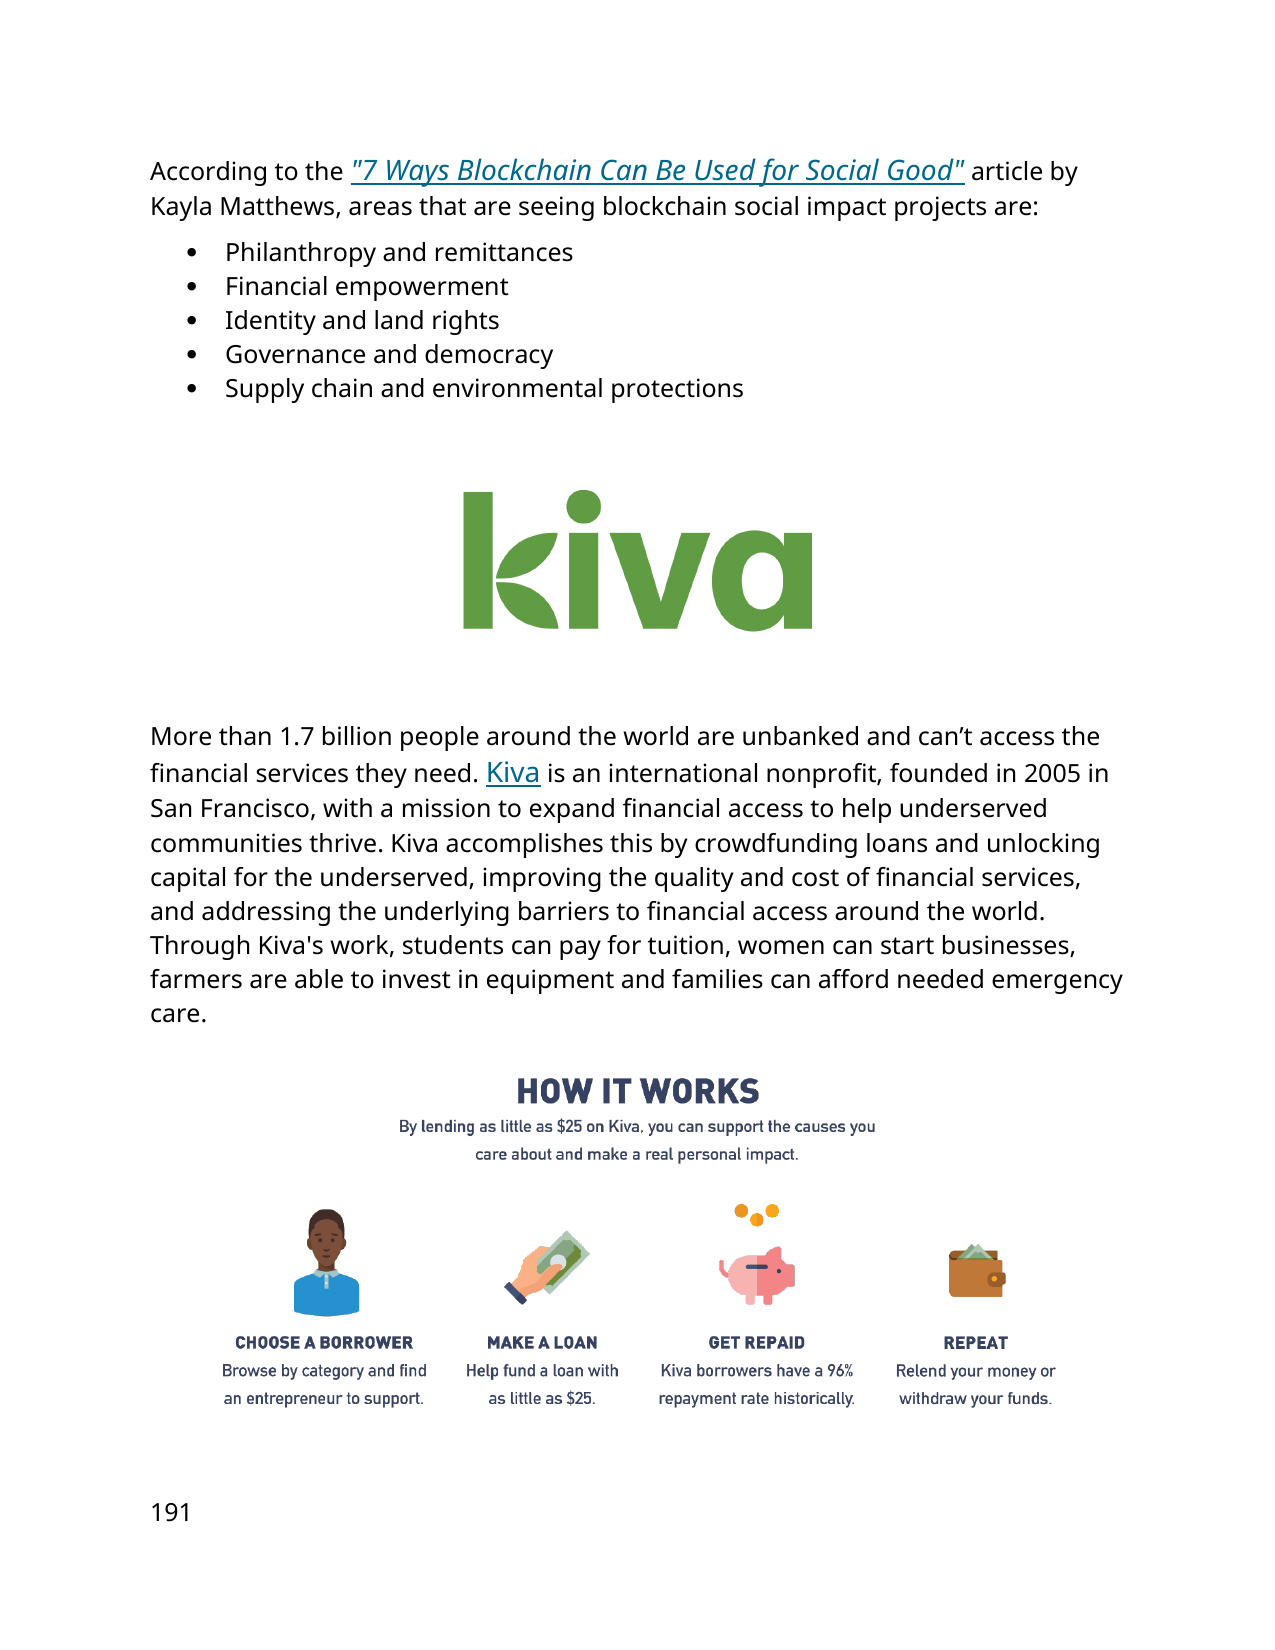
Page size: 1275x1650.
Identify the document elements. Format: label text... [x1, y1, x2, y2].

list Governance and democracy [187, 337, 1125, 371]
list Identity and land rights [187, 303, 1125, 337]
text According to the "7 Ways Blockchain Can Be Used for Social Good" article by Kayla Matthews, areas that are seeing blockchain social impact projects are: [150, 150, 1125, 222]
picture [187, 1060, 1088, 1436]
list Philanthropy and remittances [187, 235, 1125, 269]
picture [412, 436, 863, 684]
text More than 1.7 billion people around the world are unbanked and can’t access the financial services they need. Kiva is an international nonprofit, founded in 2005 in San Francisco, with a mission to expand financial access to help underserved communities thrive. Kiva accomplishes this by crowdfunding loans and unlocking capital for the underserved, improving the quality and cost of financial services, and addressing the underlying barriers to financial access around the world. Through Kiva's work, students can pay for tuition, women can start businesses, farmers are able to invest in equipment and families can afford needed emergency care. [150, 719, 1125, 1029]
list Supply chain and environmental protections [187, 371, 1125, 405]
list Financial empowerment [187, 269, 1125, 303]
